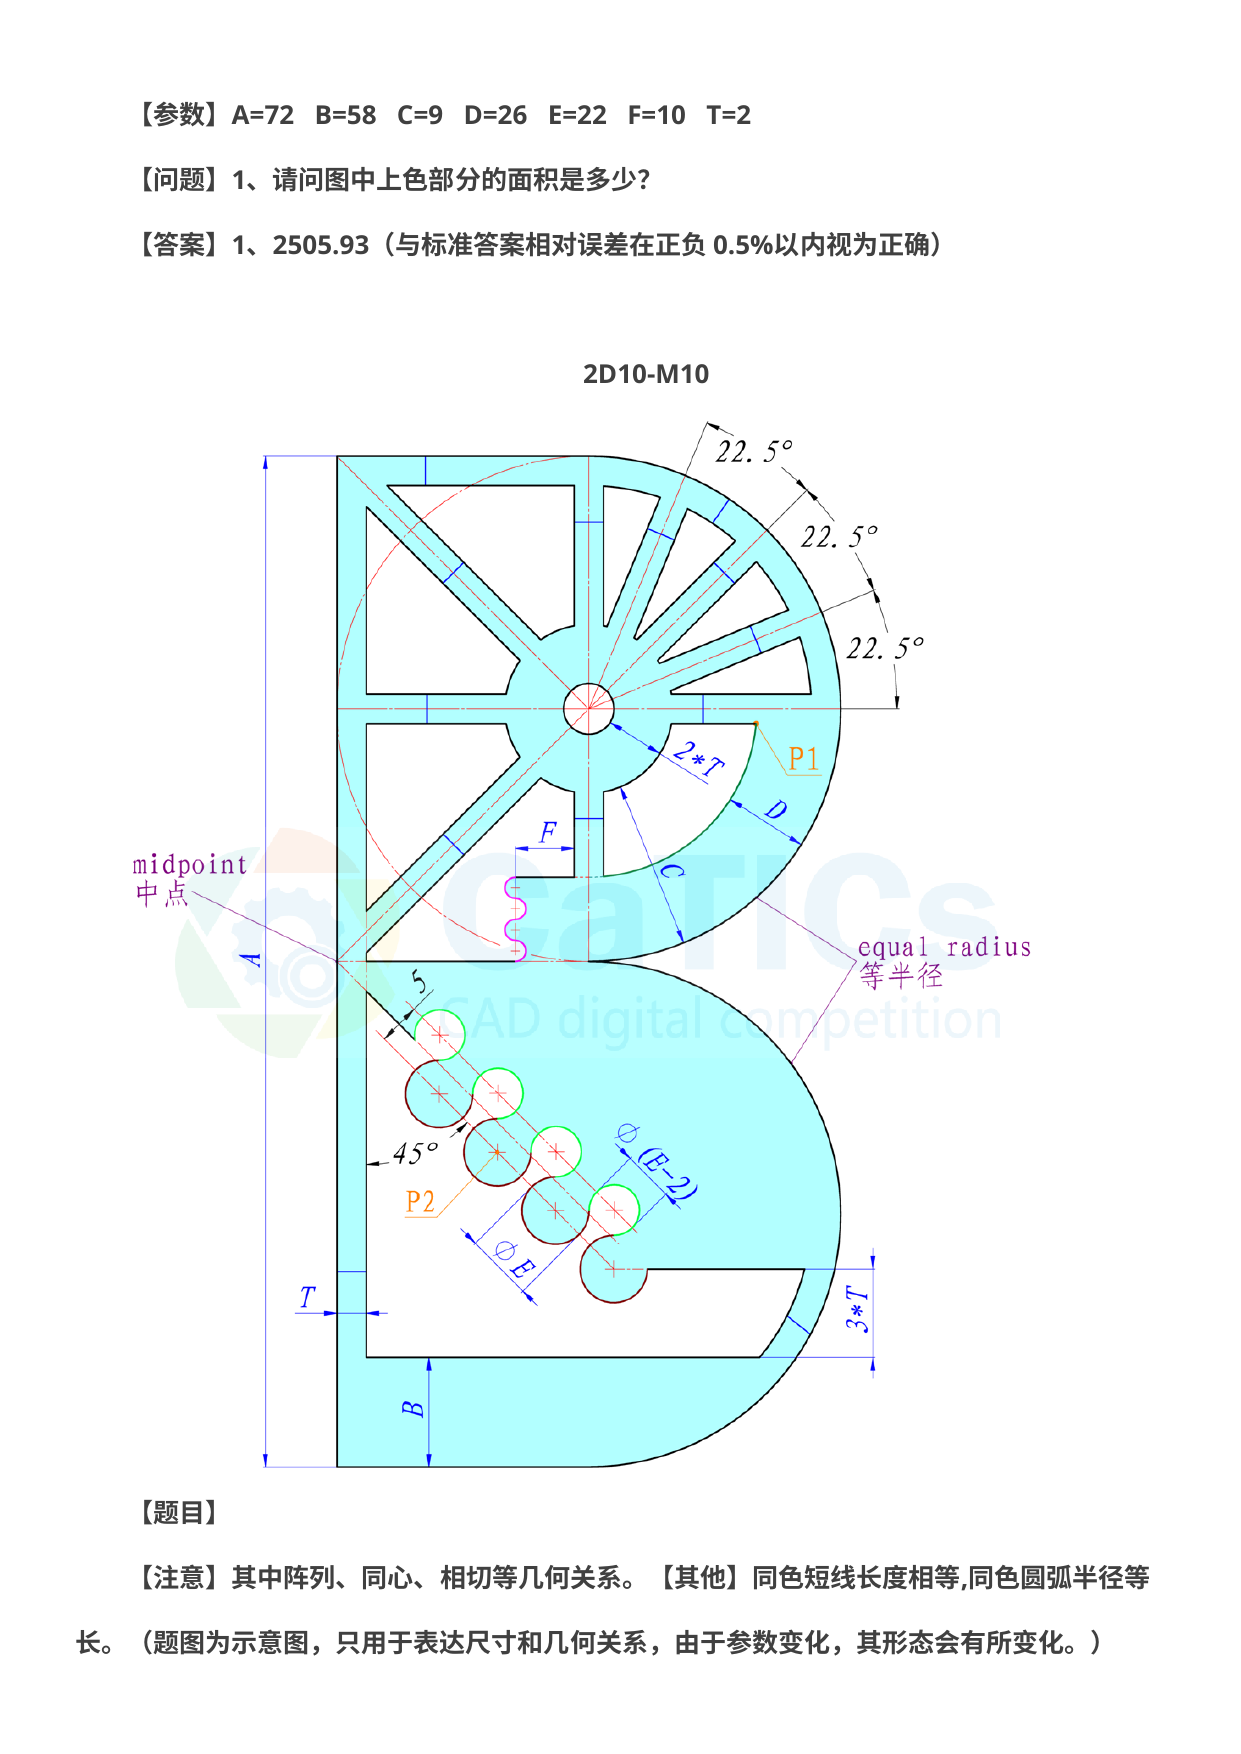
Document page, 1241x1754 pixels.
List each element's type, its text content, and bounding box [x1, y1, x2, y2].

text 【问题】1、请问图中上色部分的面积是多少？ [75, 146, 1165, 211]
picture [118, 411, 1056, 1473]
text 2D10-M10 [75, 341, 1165, 406]
text 【答案】1、2505.93（与标准答案相对误差在正负0.5%以内视为正确） [75, 211, 1165, 276]
text 【注意】其中阵列、同心、相切等几何关系。【其他】同色短线长度相等,同色圆弧半径等长。（题图为示意图，只用于表达尺寸和几何关系，由于参数变化，其形态会有所变化。） [75, 1543, 1165, 1673]
text 【题目】 [75, 1478, 1165, 1543]
text 【参数】A=72 B=58 C=9 D=26 E=22 F=10 T=2 [75, 81, 1165, 146]
